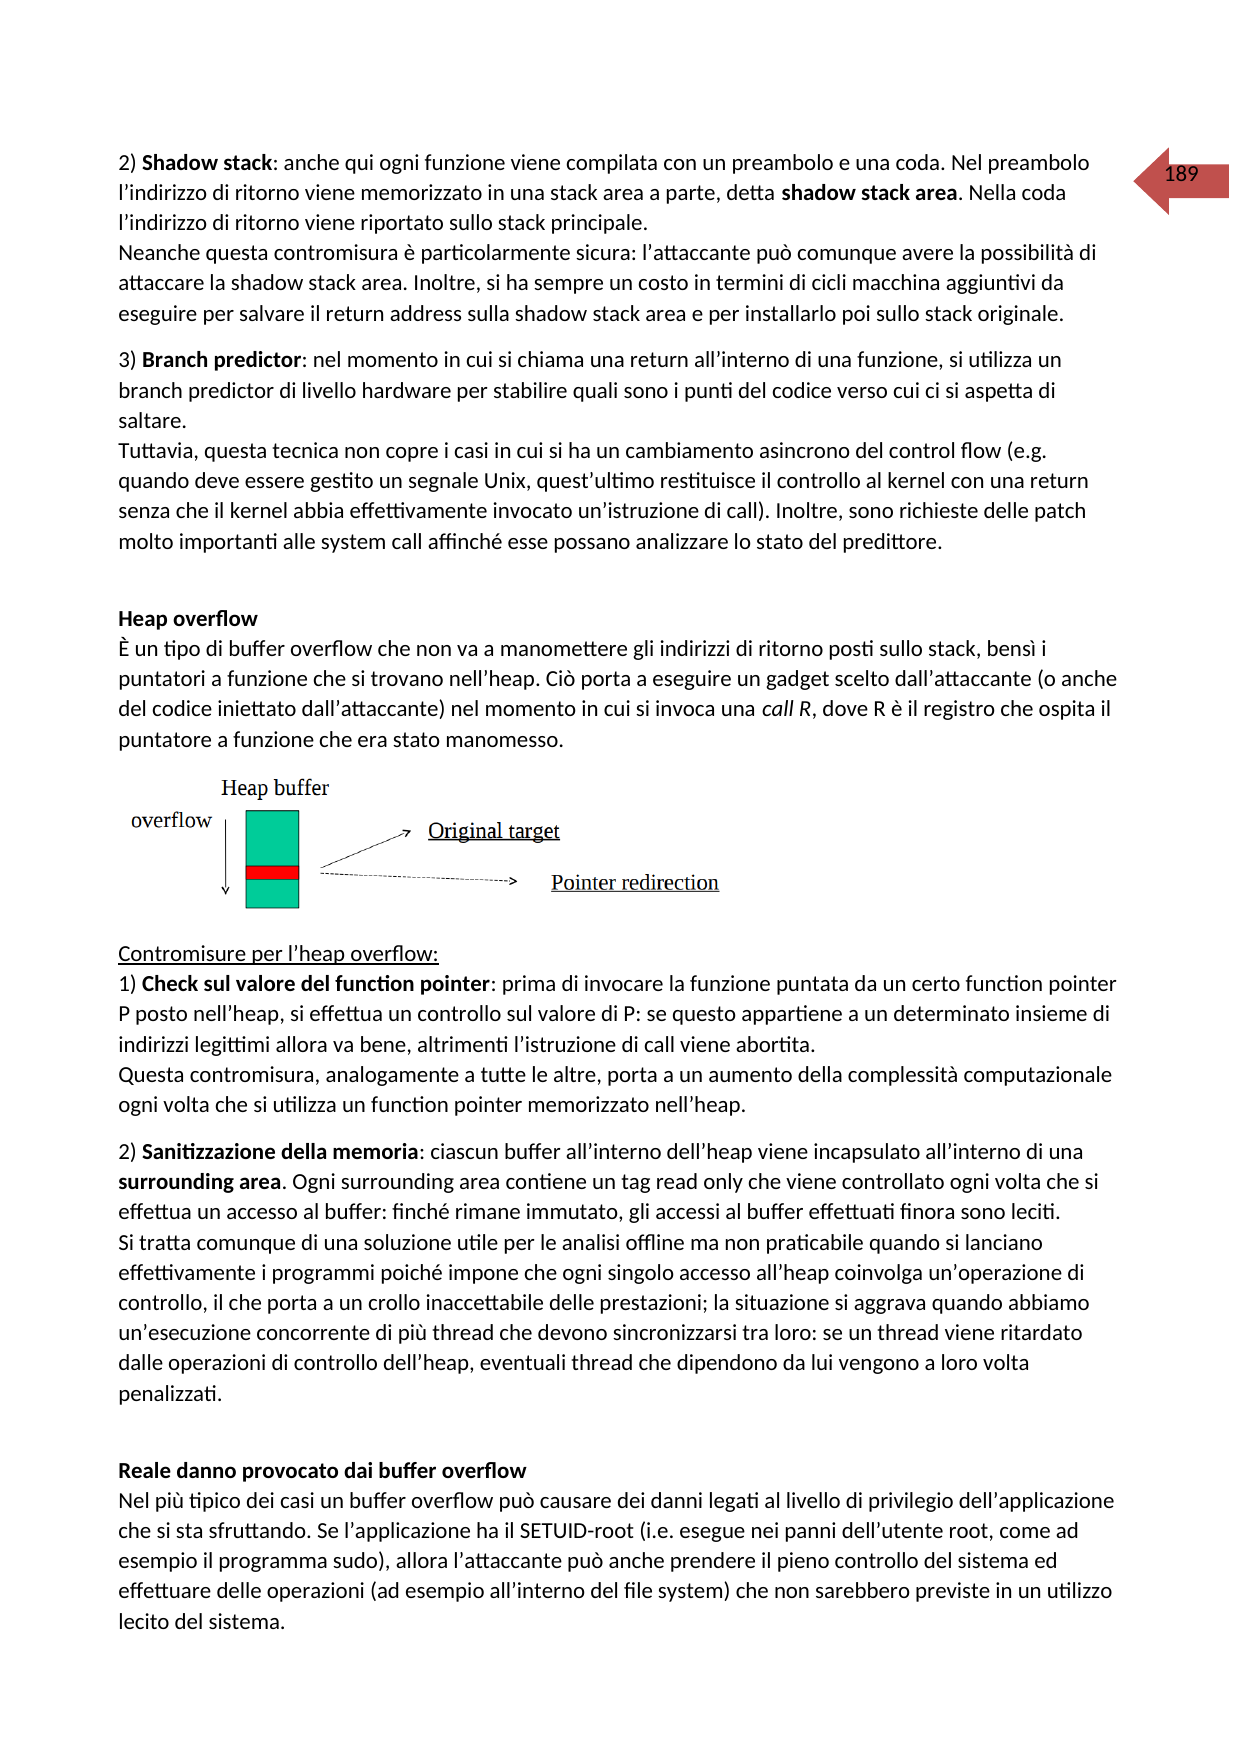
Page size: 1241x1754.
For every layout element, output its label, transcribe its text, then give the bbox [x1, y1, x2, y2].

text Heap overflow È un tipo di buffer overflow che non va a manomettere gli indirizzi di ritorno posti sullo stack, bensì i puntatori a funzione che si trovano nell’heap. Ciò porta a eseguire un gadget scelto dall’attaccante (o anche del codice iniettato dall’attaccante) nel momento in cui si invoca una call R, dove R è il registro che ospita il puntatore a funzione che era stato manomesso. [118, 574, 1122, 753]
picture [118, 771, 731, 921]
text Reale danno provocato dai buffer overflow Nel più tipico dei casi un buffer overflow può causare dei danni legati al livello di privilegio dell’applicazione che si sta sfruttando. Se l’applicazione ha il SETUID-root (i.e. esegue nei panni dell’utente root, come ad esempio il programma sudo), allora l’attaccante può anche prendere il pieno controllo del sistema ed effettuare delle operazioni (ad esempio all’interno del file system) che non sarebbero previste in un utilizzo lecito del sistema. [118, 1426, 1122, 1635]
text 2) Shadow stack: anche qui ogni funzione viene compilata con un preambolo e una coda. Nel preambolo l’indirizzo di ritorno viene memorizzato in una stack area a parte, detta shadow stack area. Nella coda l’indirizzo di ritorno viene riportato sullo stack principale. Neanche questa contromisura è particolarmente sicura: l’attaccante può comunque avere la possibilità di attaccare la shadow stack area. Inoltre, si ha sempre un costo in termini di cicli macchina aggiuntivi da eseguire per salvare il return address sulla shadow stack area e per installarlo poi sullo stack originale. [118, 148, 1122, 327]
text 3) Branch predictor: nel momento in cui si chiama una return all’interno di una funzione, si utilizza un branch predictor di livello hardware per stabilire quali sono i punti del codice verso cui ci si aspetta di saltare. Tuttavia, questa tecnica non copre i casi in cui si ha un cambiamento asincrono del control flow (e.g. quando deve essere gestito un segnale Unix, quest’ultimo restituisce il controllo al kernel con una return senza che il kernel abbia effettivamente invocato un’istruzione di call). Inoltre, sono richieste delle patch molto importanti alle system call affinché esse possano analizzare lo stato del predittore. [118, 346, 1122, 555]
text 2) Sanitizzazione della memoria: ciascun buffer all’interno dell’heap viene incapsulato all’interno di una surrounding area. Ogni surrounding area contiene un tag read only che viene controllato ogni volta che si effettua un accesso al buffer: finché rimane immutato, gli accessi al buffer effettuati finora sono leciti. Si tratta comunque di una soluzione utile per le analisi offline ma non praticabile quando si lanciano effettivamente i programmi poiché impone che ogni singolo accesso all’heap coinvolga un’operazione di controllo, il che porta a un crollo inaccettabile delle prestazioni; la situazione si aggrava quando abbiamo un’esecuzione concorrente di più thread che devono sincronizzarsi tra loro: se un thread viene ritardato dalle operazioni di controllo dell’heap, eventuali thread che dipendono da lui vengono a loro volta penalizzati. [118, 1137, 1122, 1407]
text Contromisure per l’heap overflow: 1) Check sul valore del function pointer: prima di invocare la funzione puntata da un certo function pointer P posto nell’heap, si effettua un controllo sul valore di P: se questo appartiene a un determinato insieme di indirizzi legittimi allora va bene, altrimenti l’istruzione di call viene abortita. Questa contromisura, analogamente a tutte le altre, porta a un aumento della complessità computazionale ogni volta che si utilizza un function pointer memorizzato nell’heap. [118, 939, 1122, 1118]
